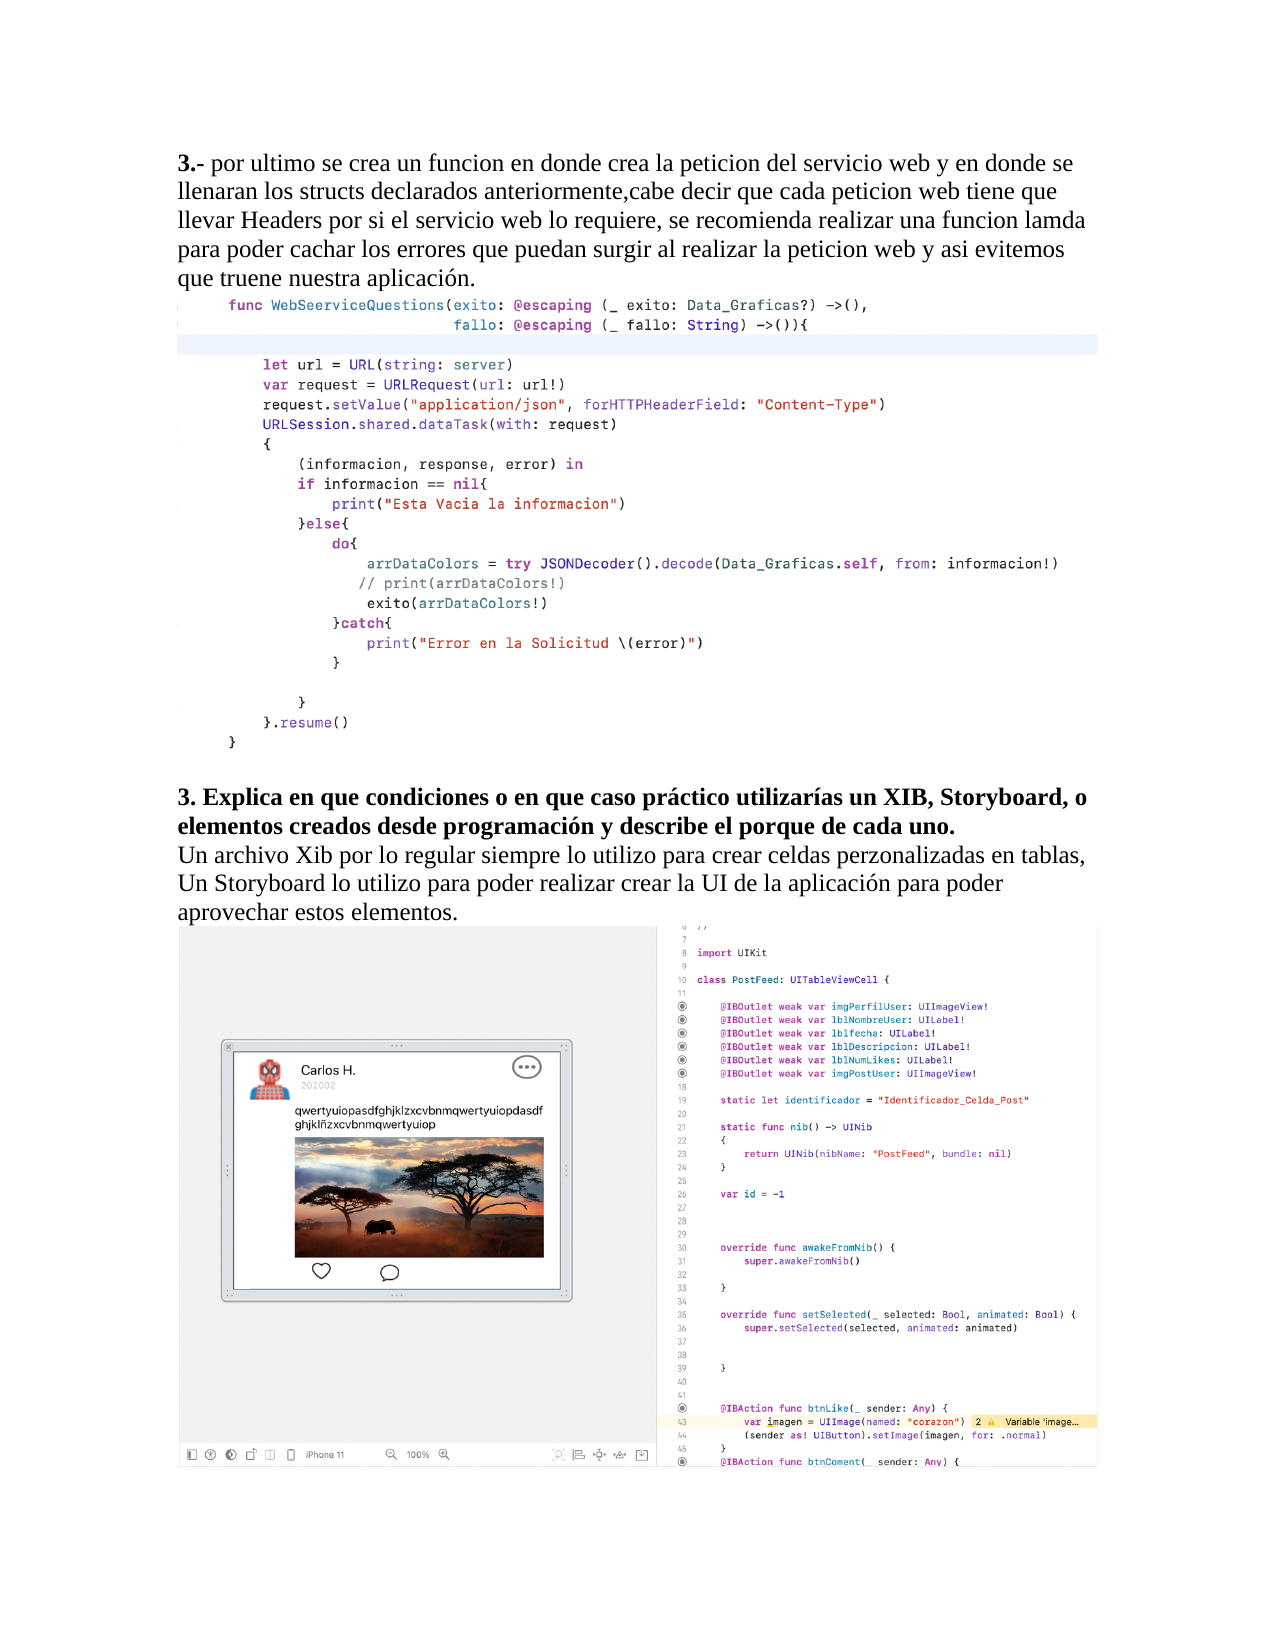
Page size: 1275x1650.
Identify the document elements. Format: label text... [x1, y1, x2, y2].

text 3.- por ultimo se crea un funcion en donde crea la peticion del servicio web y en donde se llenaran los structs declarados anteriormente,cabe decir que cada peticion web tiene que llevar Headers por si el servicio web lo requiere, se recomienda realizar una funcion lamda para poder cachar los errores que puedan surgir al realizar la peticion web y asi evitemos que truene nuestra aplicación. [177, 148, 1098, 291]
text Un archivo Xib por lo regular siempre lo utilizo para crear celdas perzonalizadas en tablas, [177, 840, 1098, 868]
text 3. Explica en que condiciones o en que caso práctico utilizarías un XIB, Storyboard, o elementos creados desde programación y describe el porque de cada uno. [177, 782, 1098, 840]
picture [177, 291, 1098, 754]
text Un Storyboard lo utilizo para poder realizar crear la UI de la aplicación para poder aprovechar estos elementos. [177, 868, 1098, 926]
picture [177, 926, 1098, 1469]
